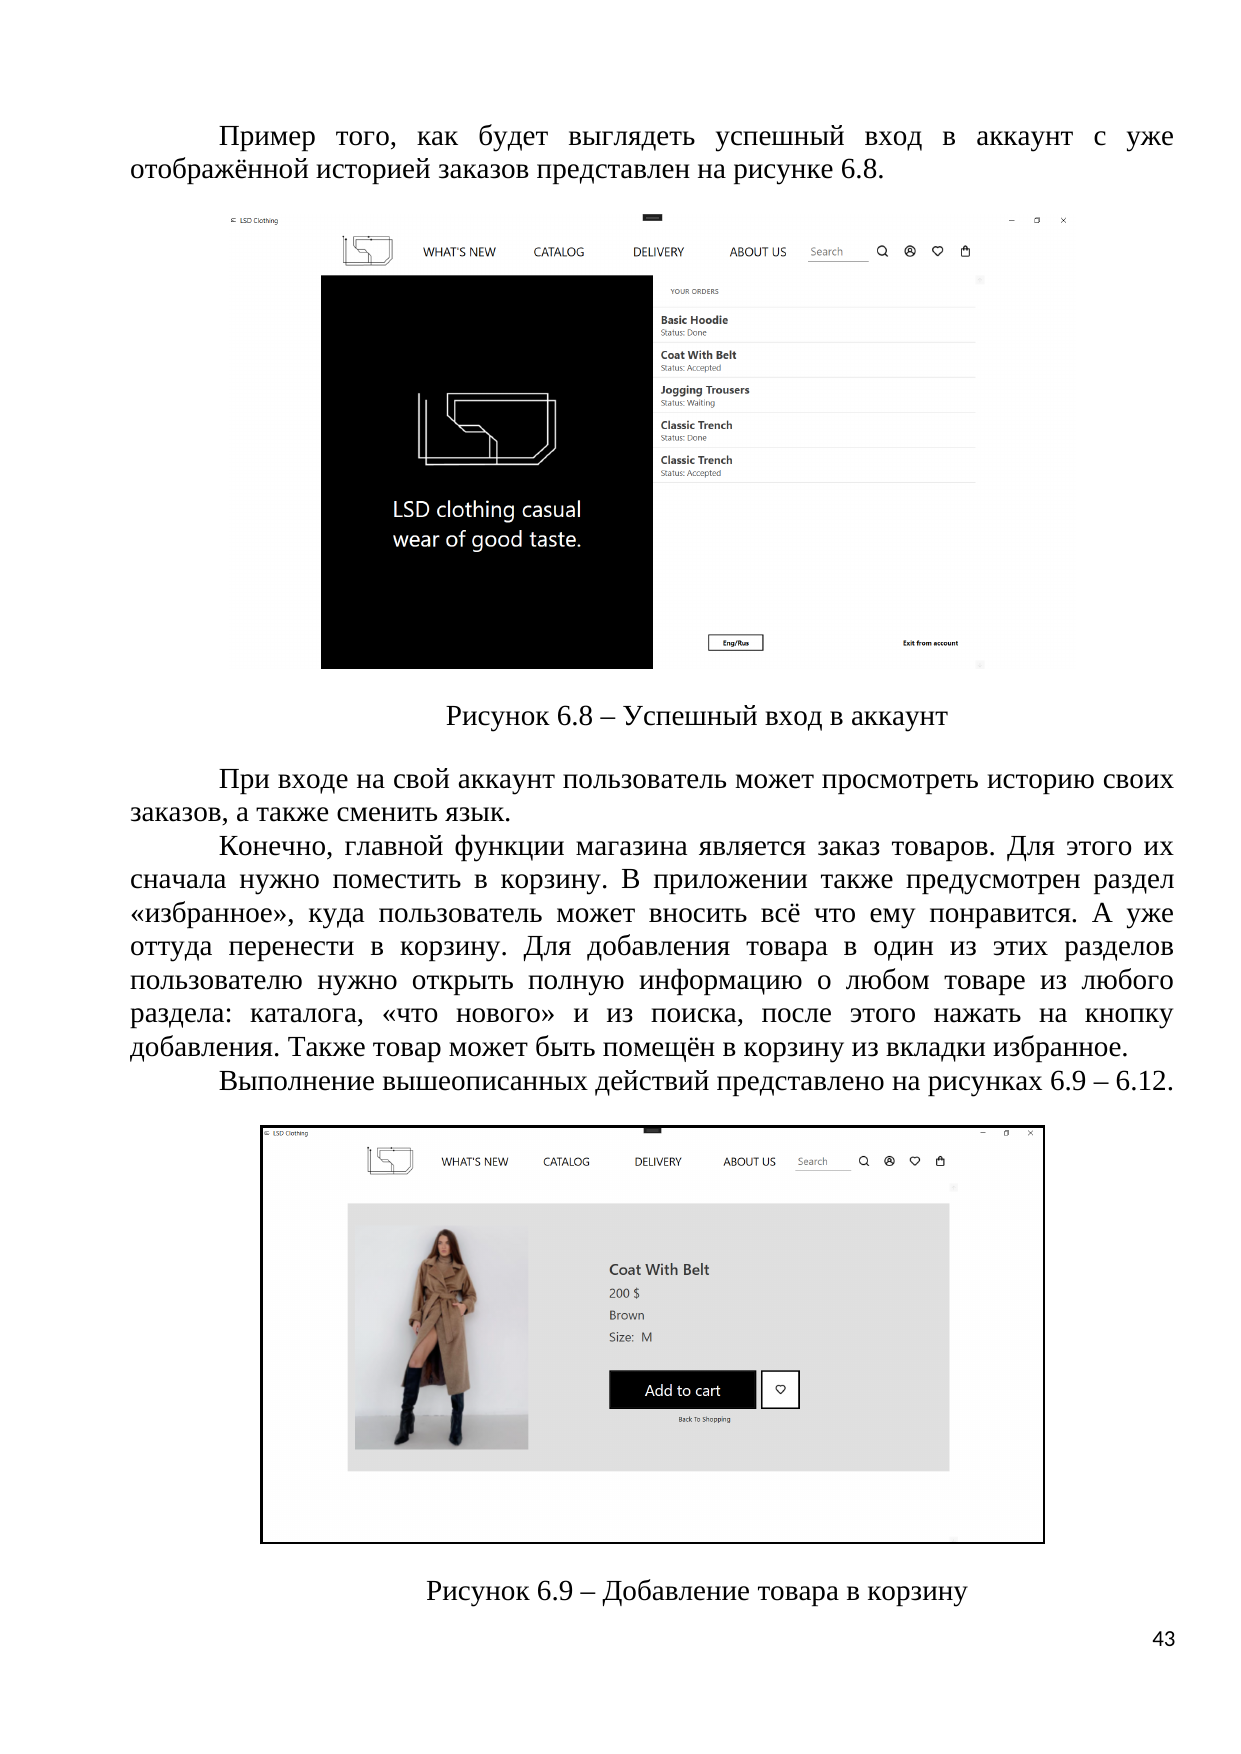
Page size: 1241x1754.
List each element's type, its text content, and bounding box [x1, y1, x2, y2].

text Рисунок 6.9 – Добавление товара в корзину [130, 1573, 1175, 1607]
text Конечно, главной функции магазина является заказ товаров. Для этого их сначала нужно поместить в корзину. В приложении также предусмотрен раздел «избранное», куда пользователь может вносить всё что ему понравится. А уже оттуда перенести в корзину. Для добавления товара в один из этих разделов пользователю нужно открыть полную информацию о любом товаре из любого раздела: каталога, «что нового» и из поиска, после этого нажать на кнопку добавления. Также товар может быть помещён в корзину из вкладки избранное. [130, 828, 1175, 1063]
text Выполнение вышеописанных действий представлено на рисунках 6.9 – 6.12. [130, 1063, 1175, 1096]
text Пример того, как будет выглядеть успешный вход в аккаунт с уже отображённой историей заказов представлен на рисунке 6.8. [130, 118, 1175, 185]
text Рисунок 6.8 – Успешный вход в аккаунт [130, 698, 1175, 732]
text При входе на свой аккаунт пользователь может просмотреть историю своих заказов, а также сменить язык. [130, 761, 1175, 828]
picture [228, 214, 1077, 669]
picture [263, 1128, 1043, 1542]
